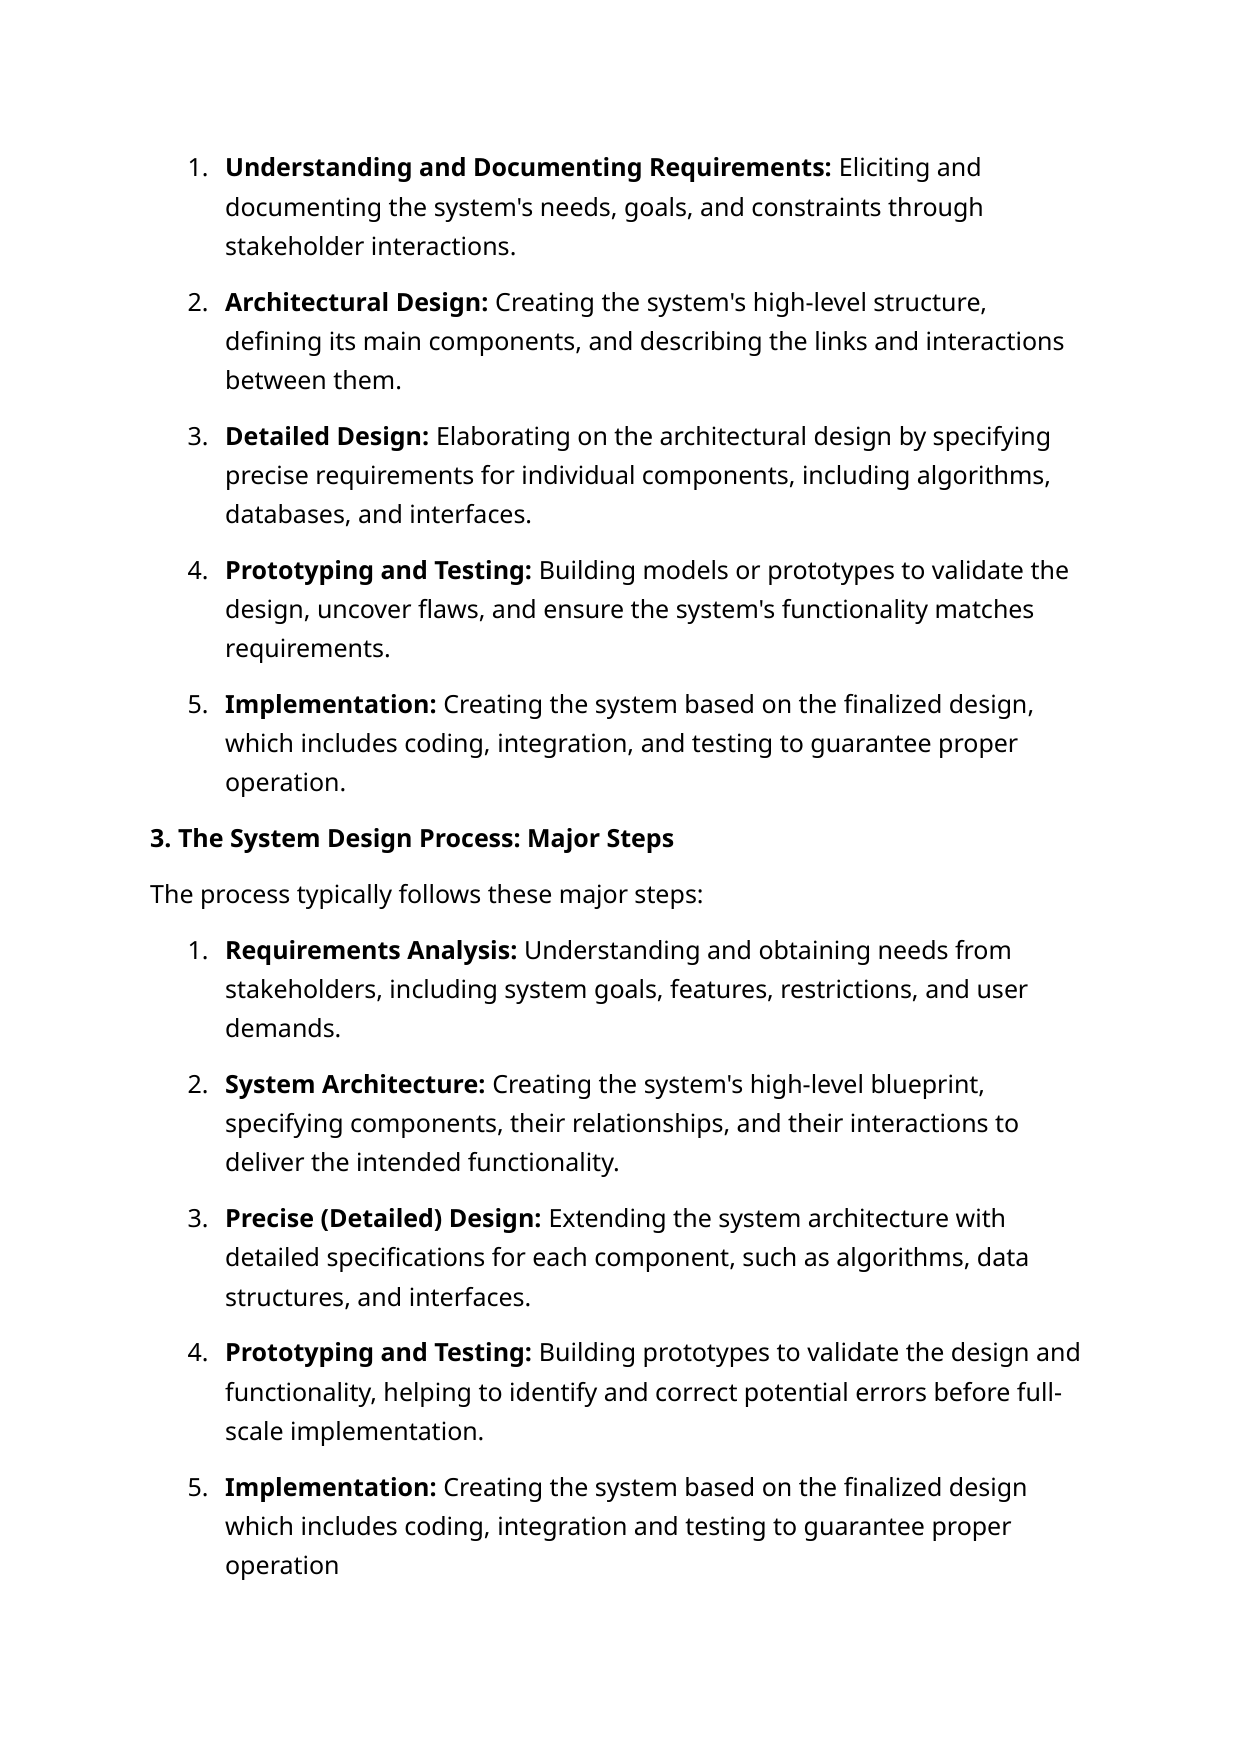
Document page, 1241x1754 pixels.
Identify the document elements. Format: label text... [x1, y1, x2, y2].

list Requirements Analysis: Understanding and obtaining needs from stakeholders, including system goals, features, restrictions, and user demands. [187, 932, 1090, 1045]
list Prototyping and Testing: Building prototypes to validate the design and functionality, helping to identify and correct potential errors before full-scale implementation. [187, 1335, 1090, 1447]
list Implementation: Creating the system based on the finalized design which includes coding, integration and testing to guarantee proper operation [187, 1469, 1090, 1582]
list Understanding and Documenting Requirements: Eliciting and documenting the system's needs, goals, and constraints through stakeholder interactions. [187, 150, 1090, 262]
list Detailed Design: Elaborating on the architectural design by specifying precise requirements for individual components, including algorithms, databases, and interfaces. [187, 418, 1090, 531]
list Implementation: Creating the system based on the finalized design, which includes coding, integration, and testing to guarantee proper operation. [187, 687, 1090, 799]
list Precise (Detailed) Design: Extending the system architecture with detailed specifications for each component, such as algorithms, data structures, and interfaces. [187, 1201, 1090, 1313]
text 3. The System Design Process: Major Steps [150, 821, 1090, 855]
list Architectural Design: Creating the system's high-level structure, defining its main components, and describing the links and interactions between them. [187, 284, 1090, 397]
text The process typically follows these major steps: [150, 877, 1090, 911]
list System Architecture: Creating the system's high-level blueprint, specifying components, their relationships, and their interactions to deliver the intended functionality. [187, 1067, 1090, 1179]
list Prototyping and Testing: Building models or prototypes to validate the design, uncover flaws, and ensure the system's functionality matches requirements. [187, 552, 1090, 665]
